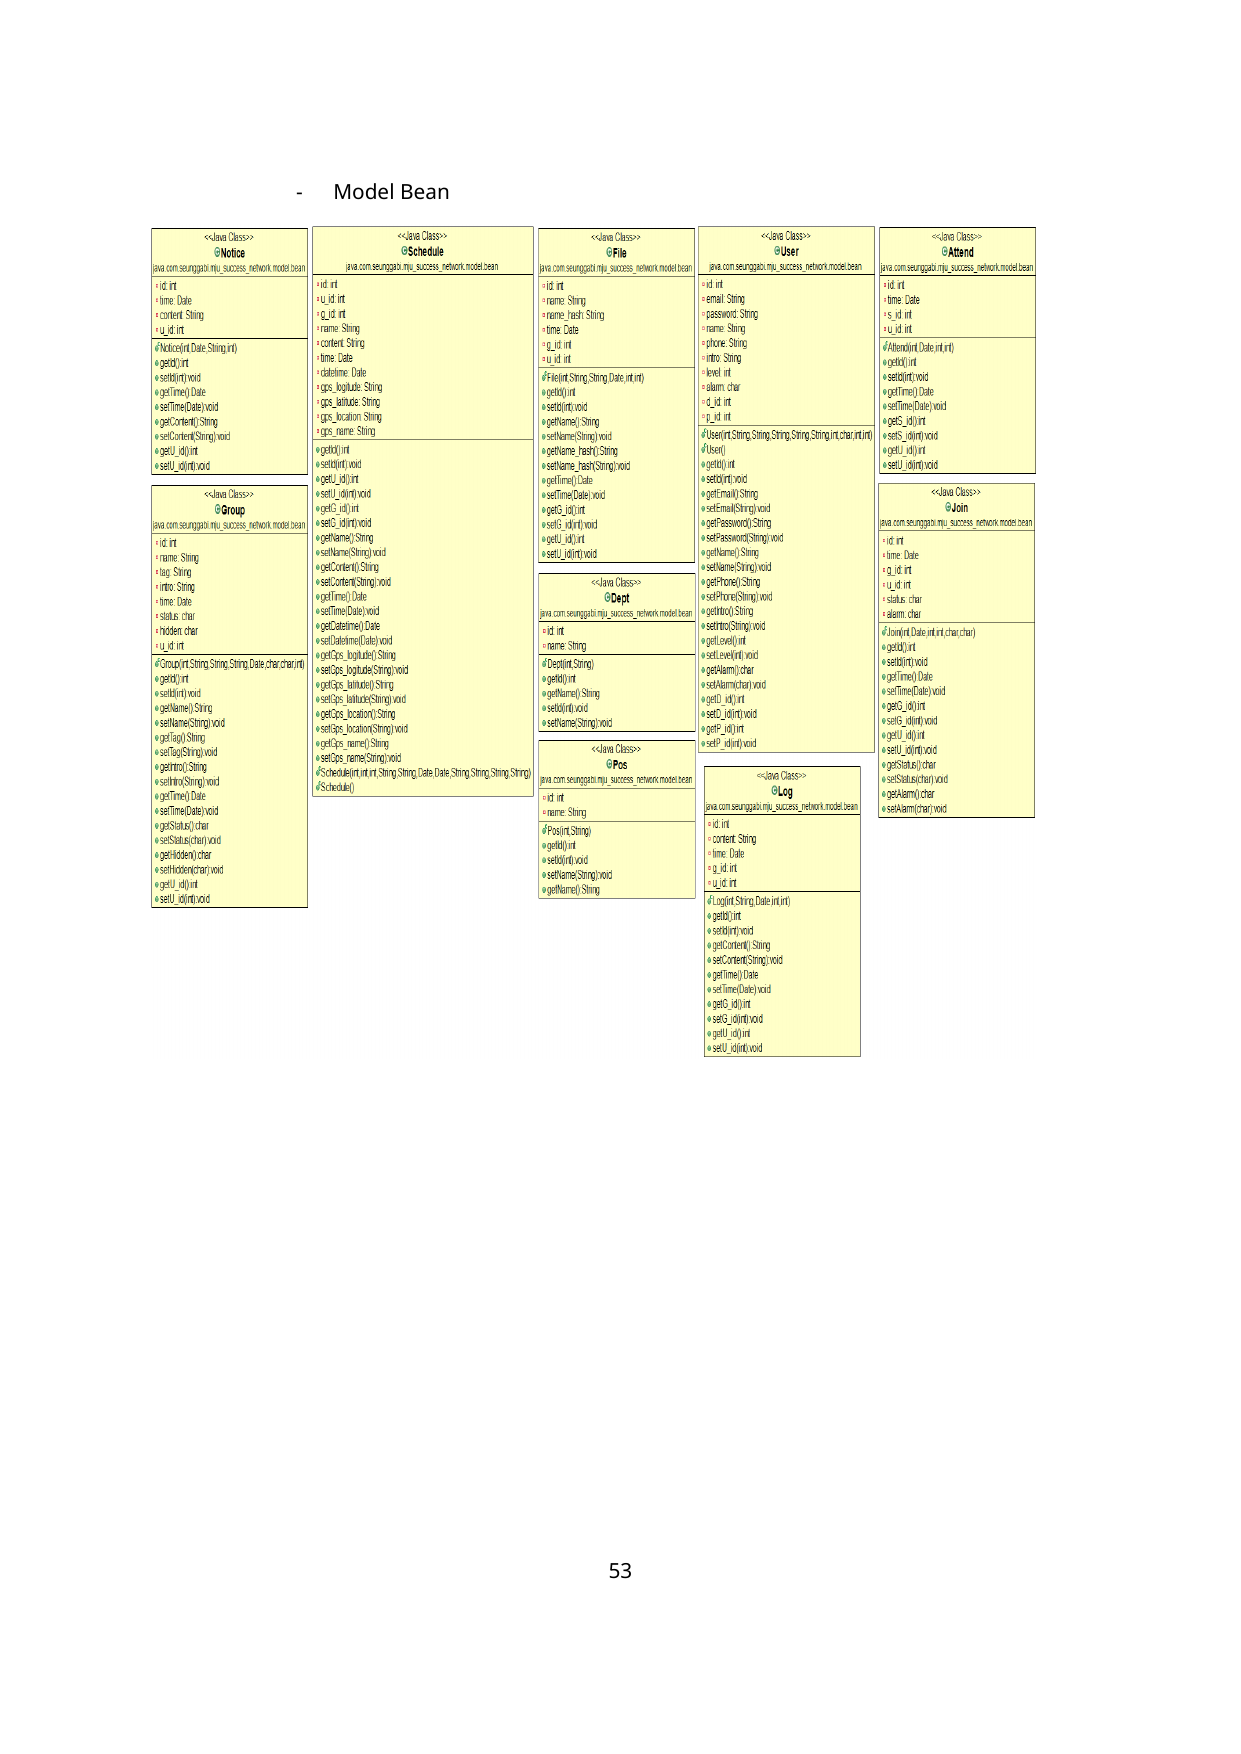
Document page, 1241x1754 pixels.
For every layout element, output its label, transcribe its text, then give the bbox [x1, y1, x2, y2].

text Model Bean [296, 177, 1090, 206]
picture [150, 224, 1037, 1059]
